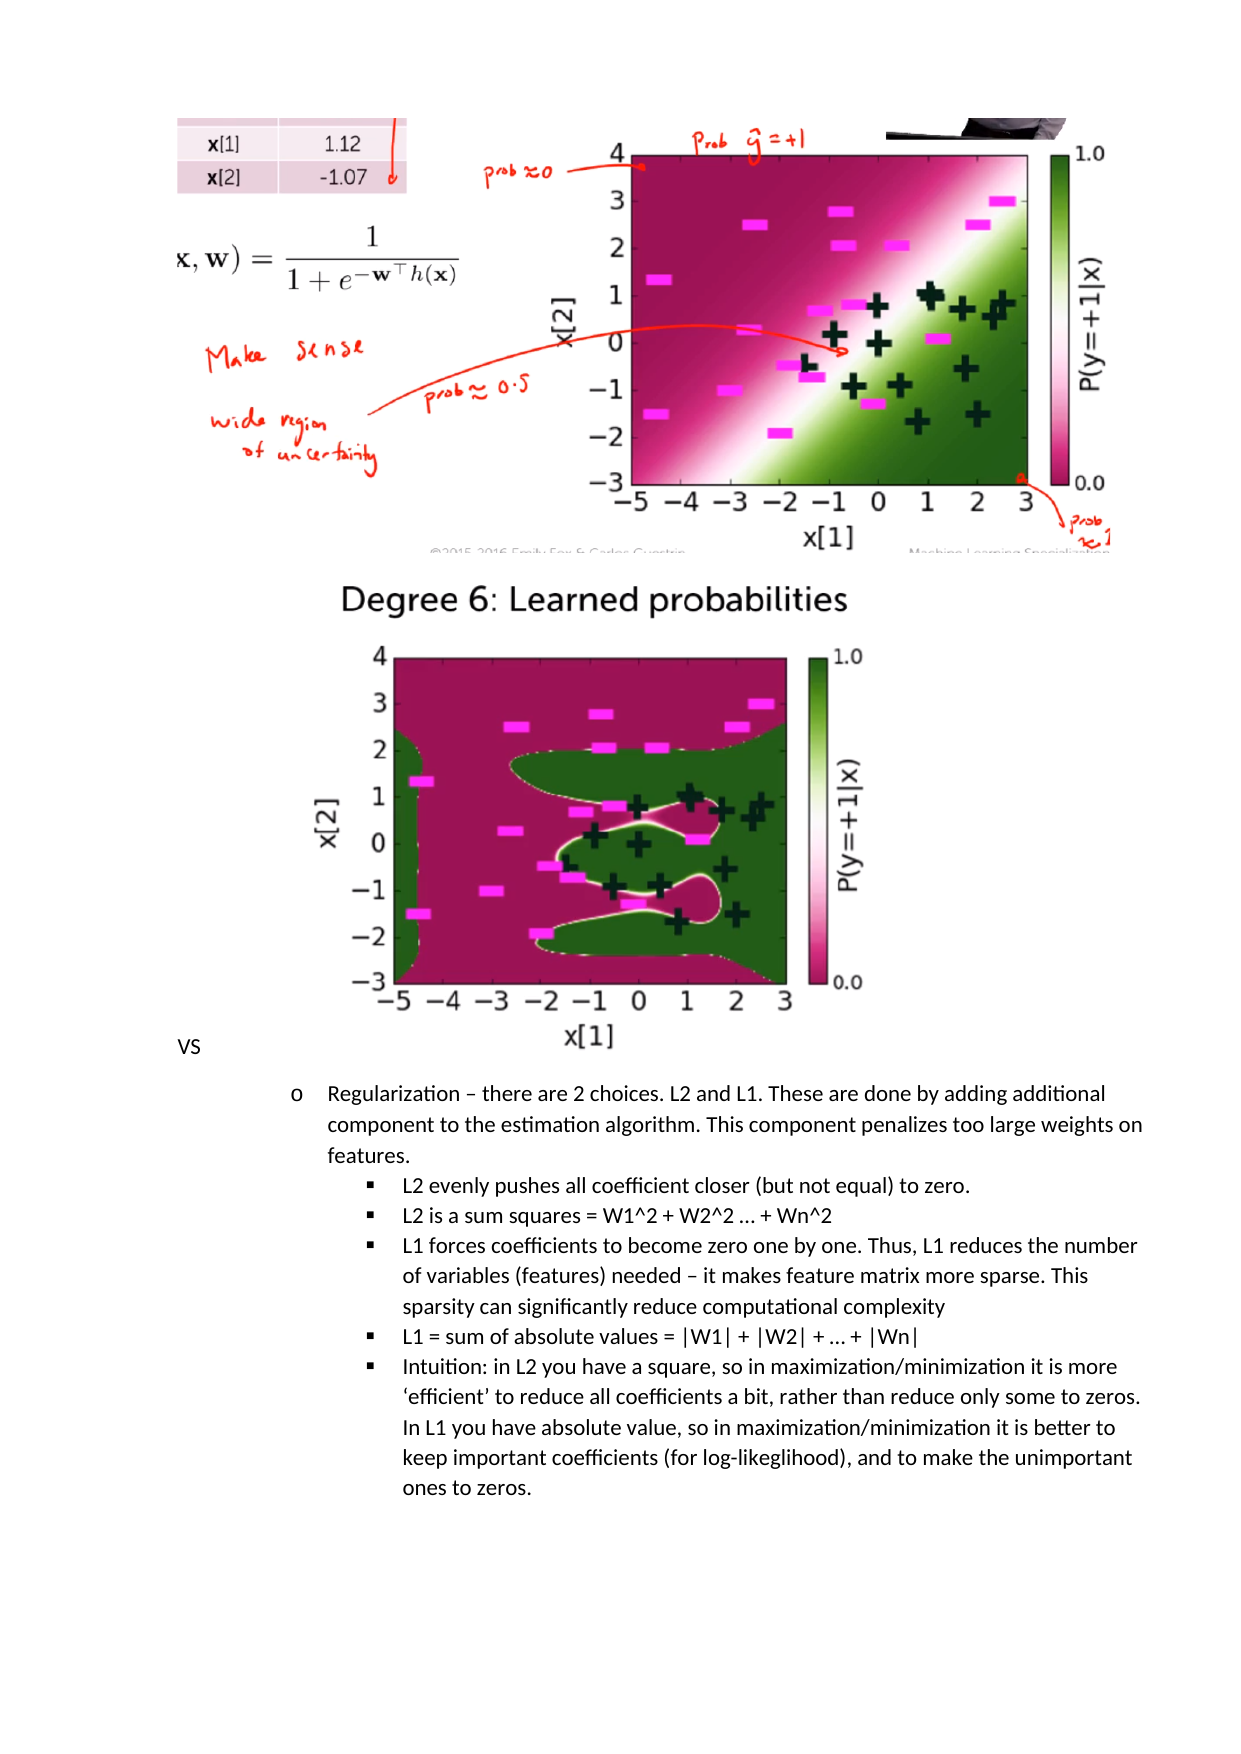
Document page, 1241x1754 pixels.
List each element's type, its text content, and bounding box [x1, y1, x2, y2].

list Intuition: in L2 you have a square, so in maximization/minimization it is more ‘efficient’ to reduce all coefficients a bit, rather than reduce only some to zeros. In L1 you have absolute value, so in maximization/minimization it is better to keep important coefficients (for log-likeglihood), and to make the unimportant ones to zeros. [365, 1352, 1152, 1501]
list Regularization – there are 2 choices. L2 and L1. These are done by adding additional component to the estimation algorithm. This component penalizes too large weights on features. [290, 1079, 1152, 1169]
list L1 forces coefficients to become zero one by one. Thus, L1 reduces the number of variables (features) needed – it makes feature matrix more sparse. This sparsity can significantly reduce computational complexity [365, 1231, 1152, 1320]
picture [177, 118, 1111, 553]
list L2 evenly pushes all coefficient closer (but not equal) to zero. [365, 1171, 1152, 1199]
list L1 = sum of absolute values = |W1| + |W2| + … + |Wn| [365, 1322, 1152, 1350]
list L2 is a sum squares = W1^2 + W2^2 … + Wn^2 [365, 1201, 1152, 1229]
picture [304, 571, 877, 1055]
